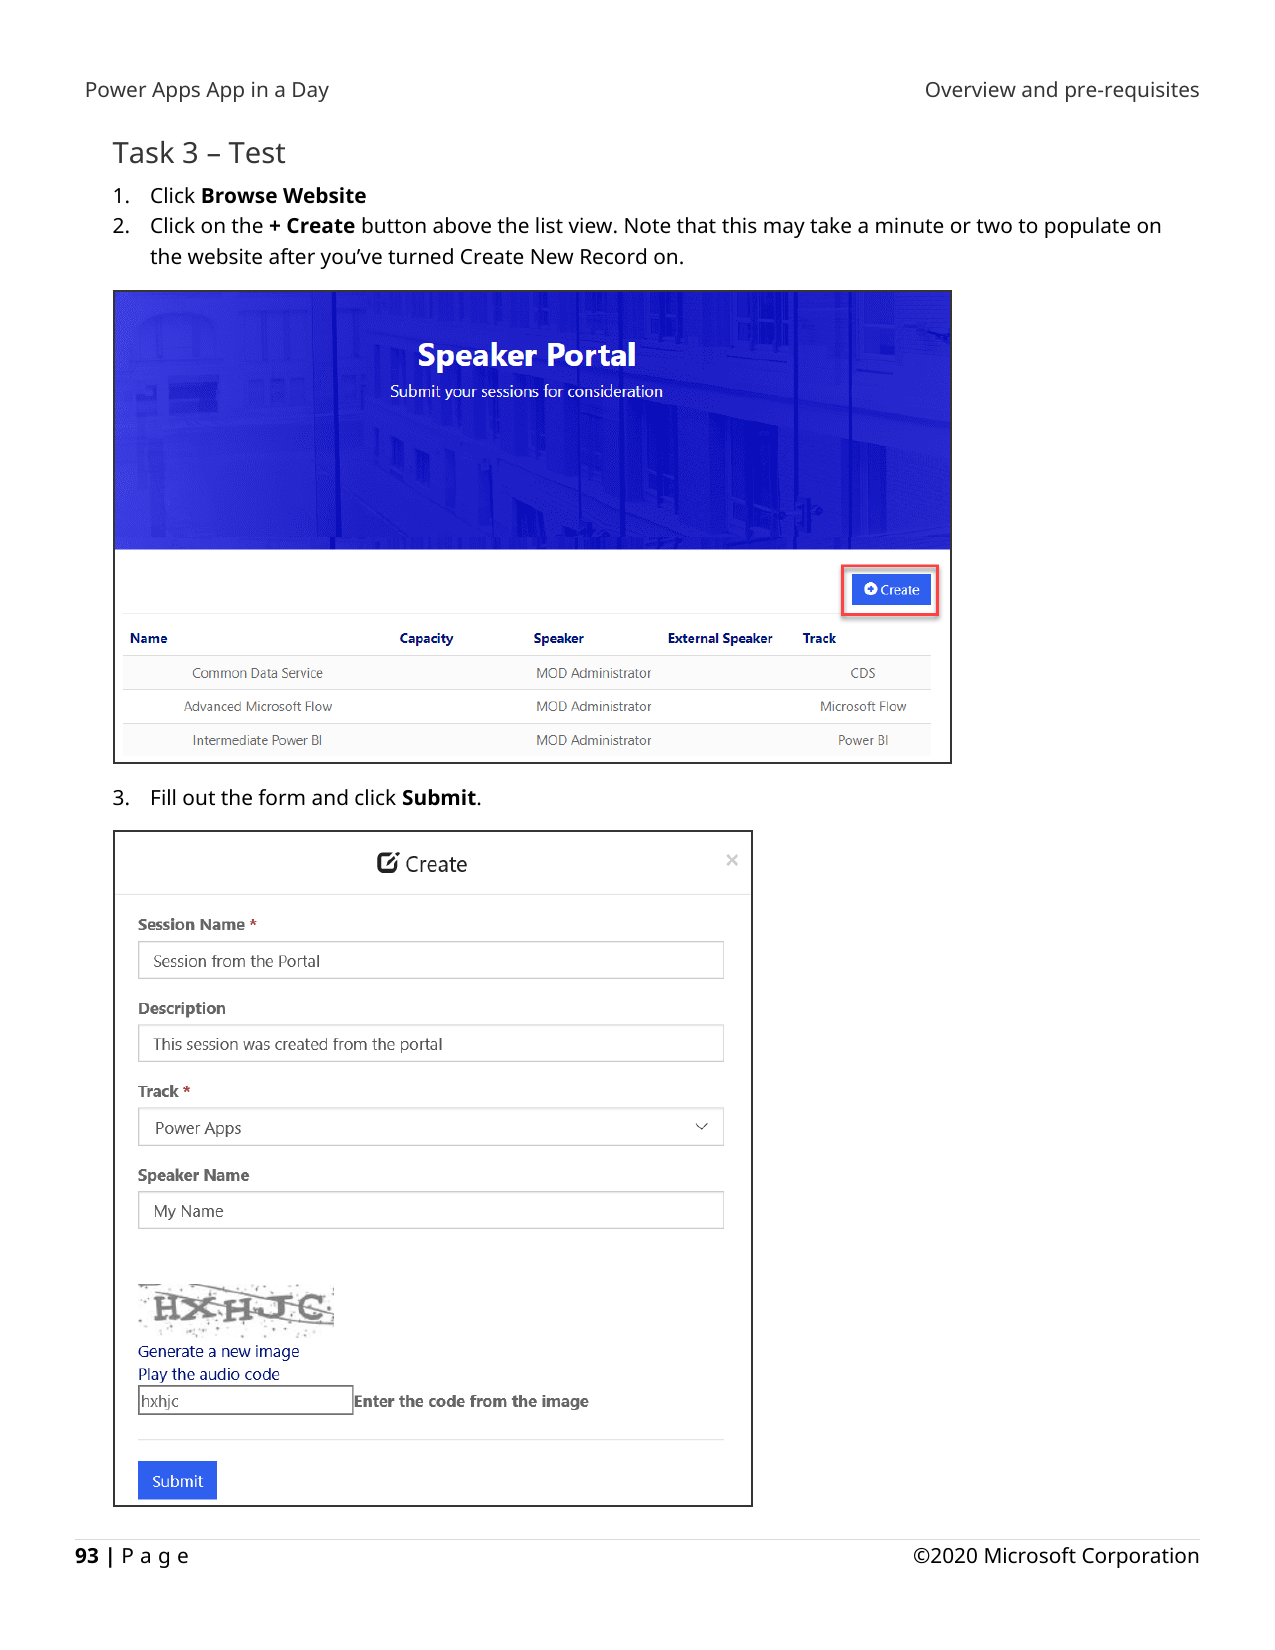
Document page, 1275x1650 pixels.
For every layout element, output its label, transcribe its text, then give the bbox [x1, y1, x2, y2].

list Click on the + Create button above the list view. Note that this may take a minute or two to populate on the website after you’ve turned Create New Record on. [112, 212, 1200, 271]
subtitle Task 3 – Test [112, 132, 1200, 172]
list Fill out the form and click Submit. [112, 783, 1200, 811]
picture [115, 292, 950, 762]
picture [115, 832, 751, 1505]
list Click Browse Website [112, 181, 1200, 209]
